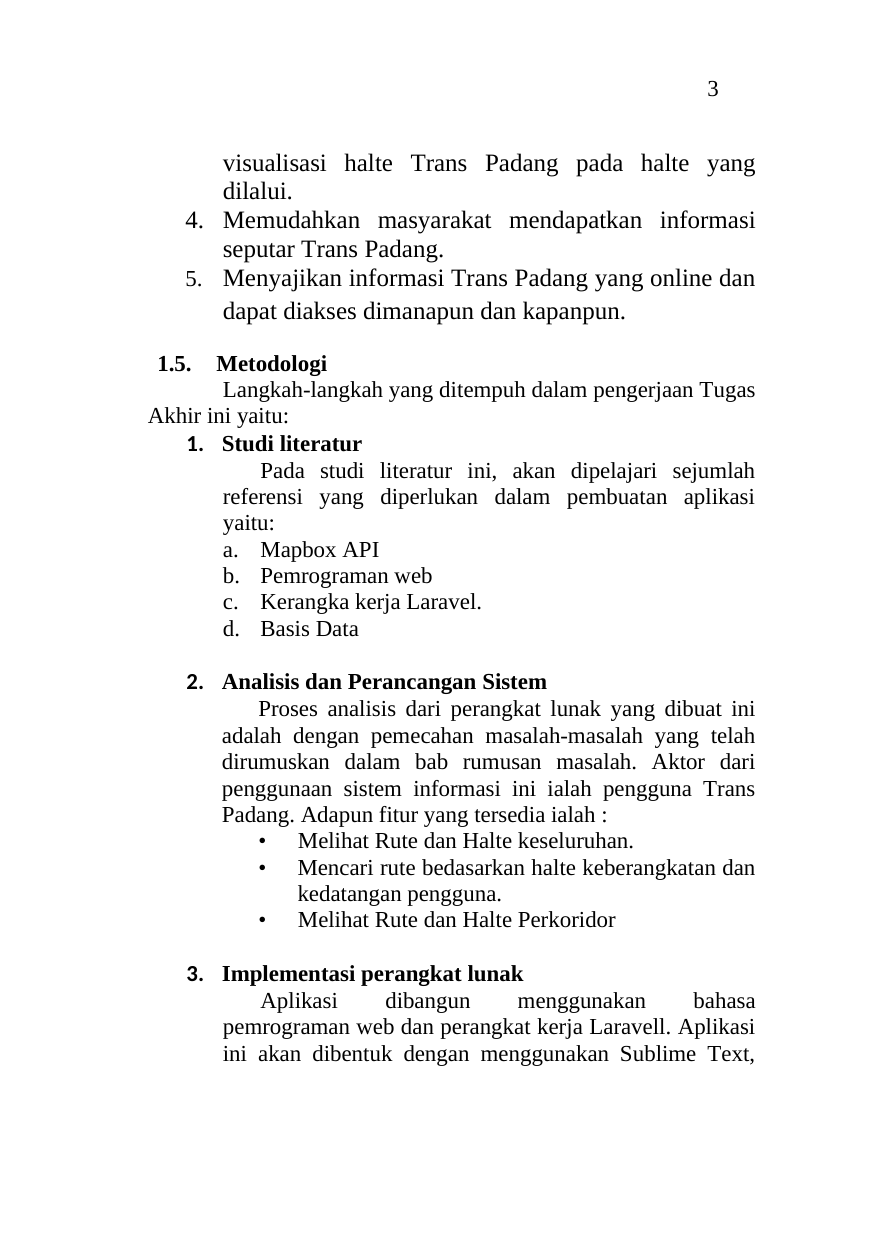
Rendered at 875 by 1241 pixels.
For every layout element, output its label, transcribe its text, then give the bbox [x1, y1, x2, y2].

list Basis Data [223, 615, 756, 641]
text • Melihat Rute dan Halte keseluruhan. [222, 827, 756, 854]
text Proses analisis dari perangkat lunak yang dibuat ini adalah dengan pemecahan masalah-masalah yang telah dirumuskan dalam bab rumusan masalah. Aktor dari penggunaan sistem informasi ini ialah pengguna Trans Padang. Adapun fitur yang tersedia ialah : [222, 696, 756, 827]
list Pemrograman web [223, 562, 756, 588]
text • Melihat Rute dan Halte Perkoridor [222, 906, 756, 933]
text Langkah-langkah yang ditempuh dalam pengerjaan Tugas Akhir ini yaitu: [148, 376, 756, 429]
list Mapbox API [223, 536, 756, 562]
list Memudahkan masyarakat mendapatkan informasi seputar Trans Padang. [185, 205, 756, 263]
list Kerangka kerja Laravel. [223, 588, 756, 615]
list Analisis dan Perancangan Sistem [186, 667, 756, 696]
list Implementasi perangkat lunak [186, 959, 756, 987]
text • Mencari rute bedasarkan halte keberangkatan dan kedatangan pengguna. [258, 854, 756, 906]
text Pada studi literatur ini, akan dipelajari sejumlah referensi yang diperlukan dalam pembuatan aplikasi yaitu: [223, 457, 756, 536]
list Menyajikan informasi Trans Padang yang online dan dapat diakses dimanapun dan kapanpun. [185, 263, 756, 324]
subtitle Metodologi [157, 349, 756, 376]
list Studi literatur [186, 429, 756, 457]
